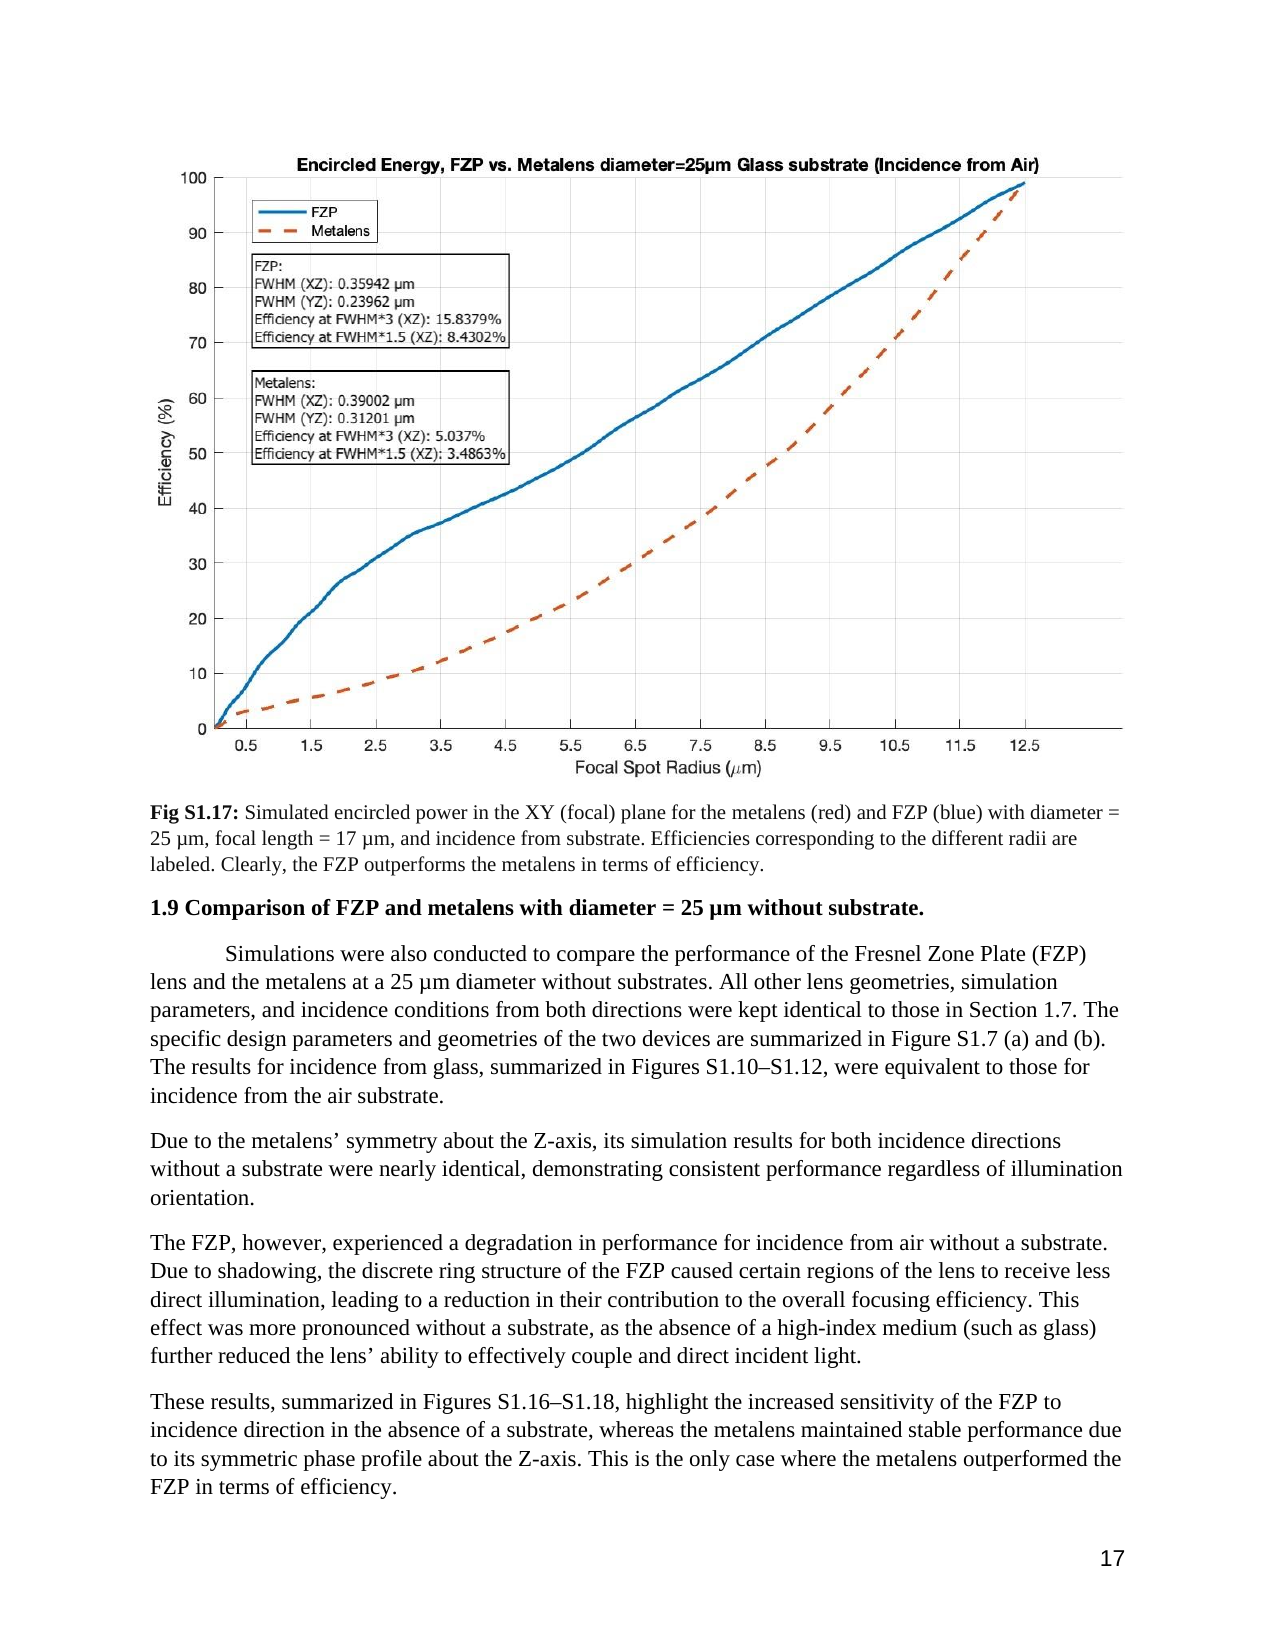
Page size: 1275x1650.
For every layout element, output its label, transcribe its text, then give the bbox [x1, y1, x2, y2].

text Fig S1.17: Simulated encircled power in the XY (focal) plane for the metalens (red) and FZP (blue) with diameter = 25 µm, focal length = 17 µm, and incidence from substrate. Efficiencies corresponding to the different radii are labeled. Clearly, the FZP outperforms the metalens in terms of efficiency. [150, 800, 1125, 876]
picture [150, 150, 1125, 782]
text Simulations were also conducted to compare the performance of the Fresnel Zone Plate (FZP) lens and the metalens at a 25 µm diameter without substrates. All other lens geometries, simulation parameters, and incidence conditions from both directions were kept identical to those in Section 1.7. The specific design parameters and geometries of the two devices are summarized in Figure S1.7 (a) and (b). The results for incidence from glass, summarized in Figures S1.10–S1.12, were equivalent to those for incidence from the air substrate. [150, 939, 1125, 1108]
text Due to the metalens’ symmetry about the Z-axis, its simulation results for both incidence directions without a substrate were nearly identical, demonstrating consistent performance regardless of illumination orientation. [150, 1127, 1125, 1210]
text These results, summarized in Figures S1.16–S1.18, highlight the increased sensitivity of the FZP to incidence direction in the absence of a substrate, whereas the metalens maintained stable performance due to its symmetric phase profile about the Z-axis. This is the only case where the metalens outperformed the FZP in terms of efficiency. [150, 1388, 1125, 1499]
text 1.9 Comparison of FZP and metalens with diameter = 25 µm without substrate. [150, 894, 1125, 921]
text The FZP, however, experienced a degradation in performance for incidence from air without a substrate. Due to shadowing, the discrete ring structure of the FZP caused certain regions of the lens to receive less direct illumination, leading to a reduction in their contribution to the overall focusing efficiency. This effect was more pronounced without a substrate, as the absence of a high-index medium (such as glass) further reduced the lens’ ability to effectively couple and direct incident light. [150, 1229, 1125, 1369]
